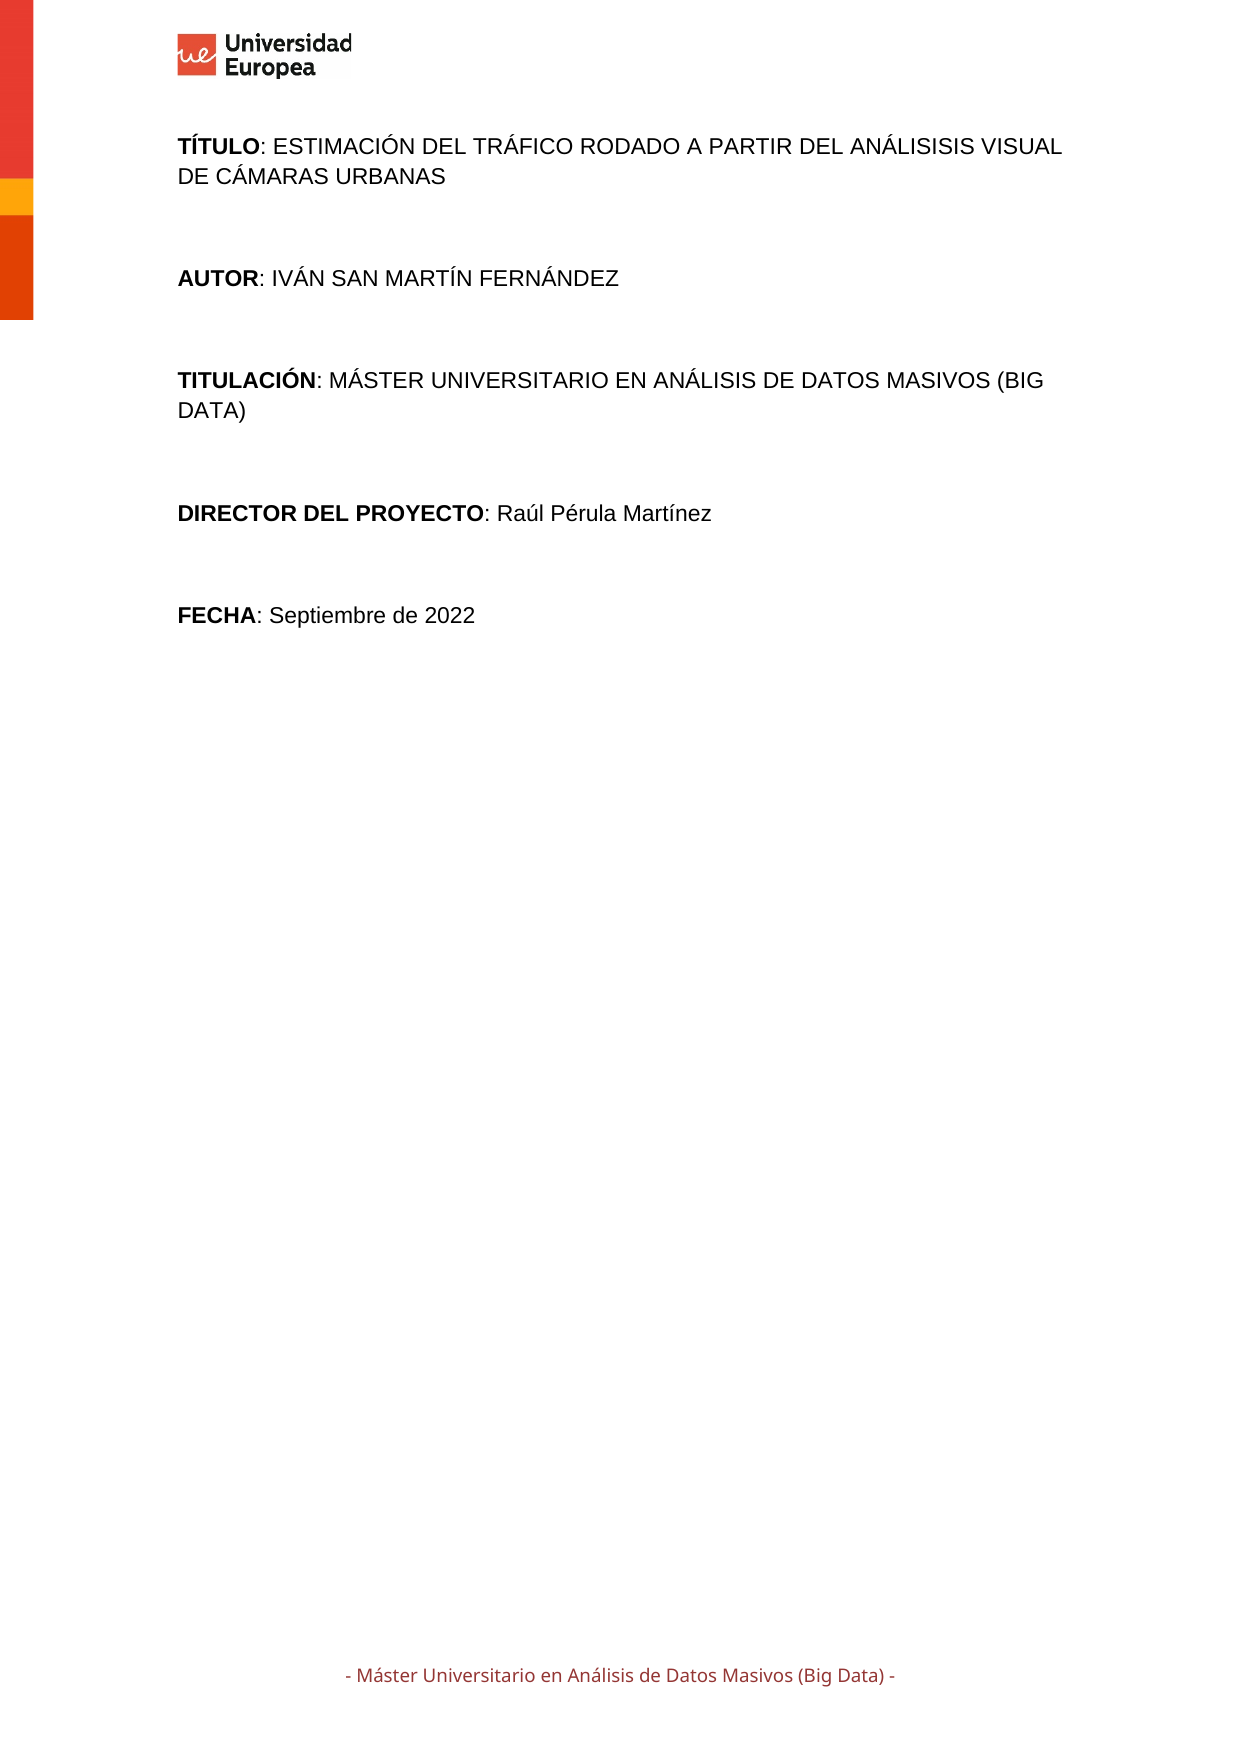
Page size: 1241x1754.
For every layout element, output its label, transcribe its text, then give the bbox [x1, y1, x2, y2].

text AUTOR: IVÁN SAN MARTÍN FERNÁNDEZ [177, 265, 1063, 292]
text FECHA: Septiembre de 2022 [177, 602, 1063, 628]
picture [177, 33, 352, 79]
text TÍTULO: ESTIMACIÓN DEL TRÁFICO RODADO A PARTIR DEL ANÁLISISIS VISUAL DE CÁMARAS URBANAS [177, 133, 1063, 189]
text DIRECTOR DEL PROYECTO: Raúl Pérula Martínez [177, 499, 1063, 526]
picture [0, 0, 34, 320]
text TITULACIÓN: MÁSTER UNIVERSITARIO EN ANÁLISIS DE DATOS MASIVOS (BIG DATA) [177, 367, 1063, 424]
